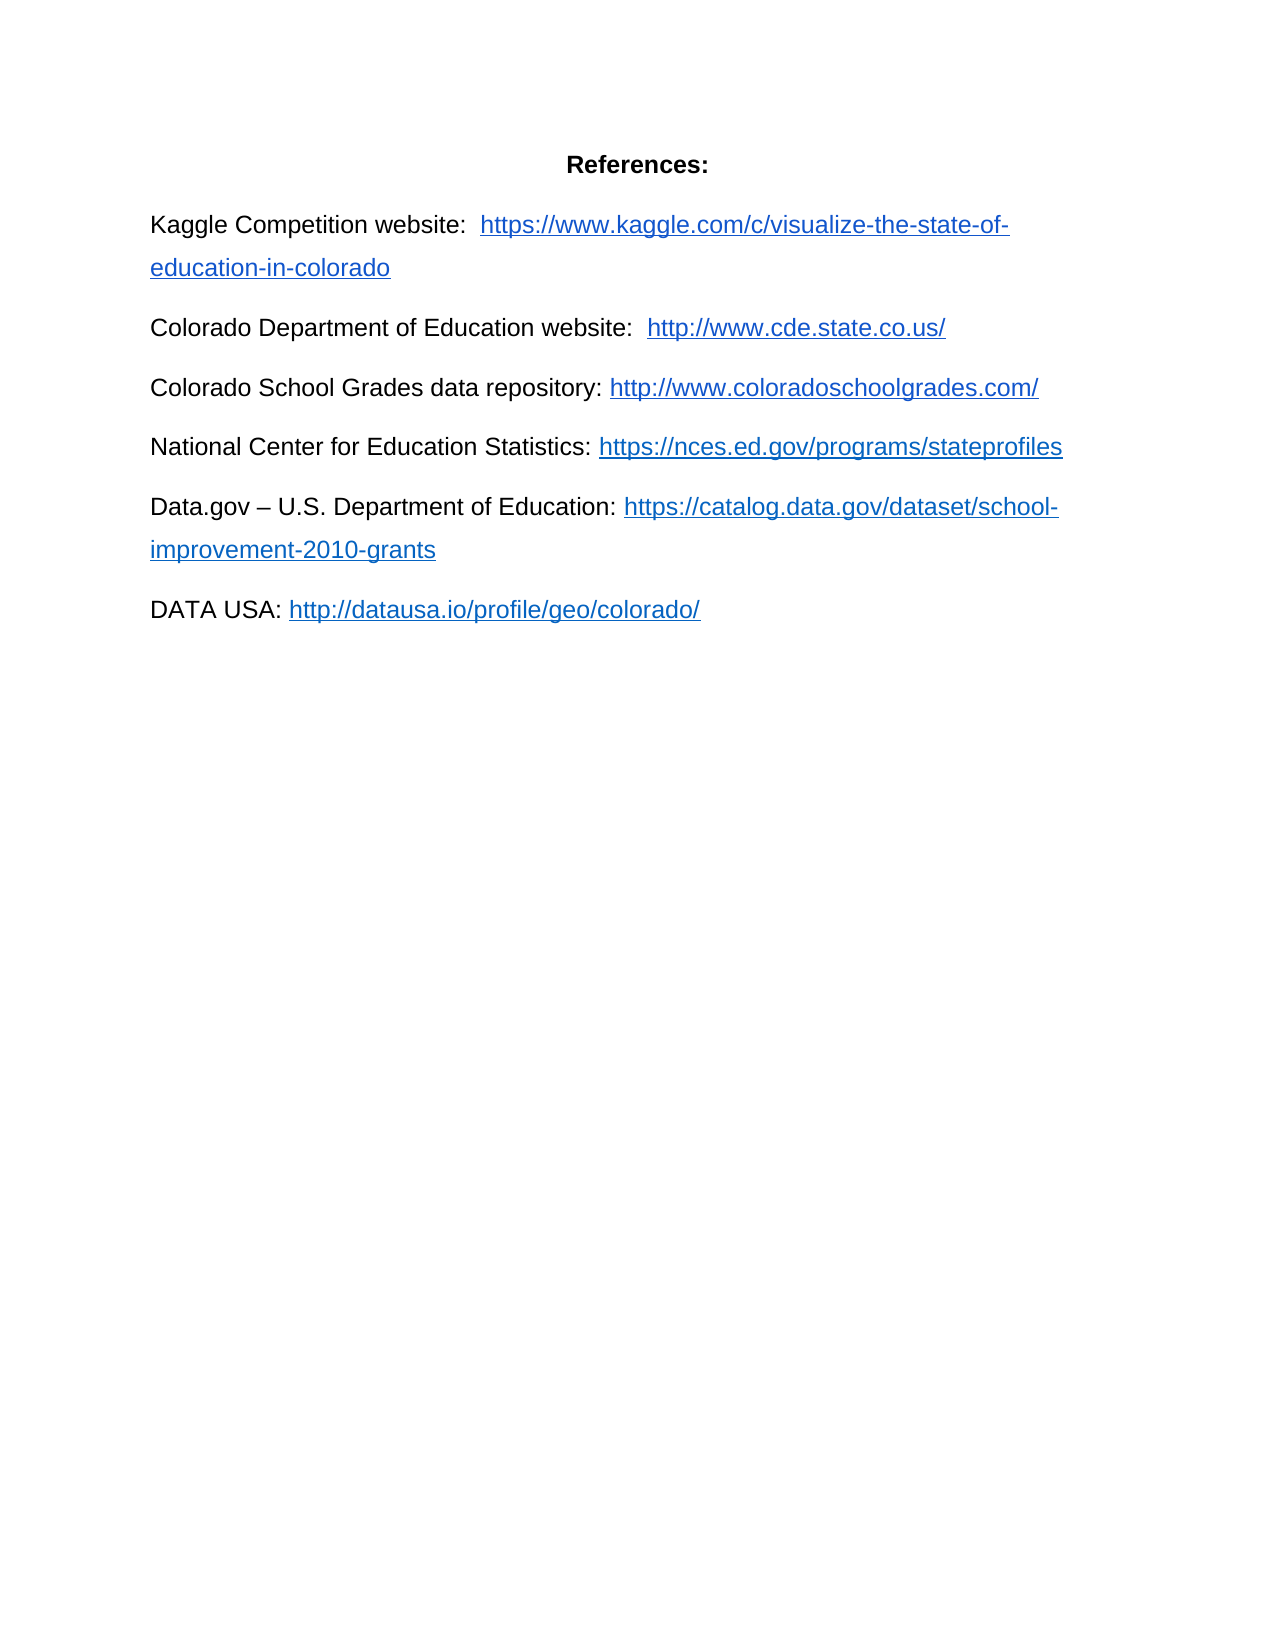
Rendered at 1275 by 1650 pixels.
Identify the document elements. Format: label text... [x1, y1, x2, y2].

text DATA USA: http://datausa.io/profile/geo/colorado/ [150, 595, 1125, 624]
text Colorado Department of Education website: http://www.cde.state.co.us/ [150, 313, 1125, 341]
text Data.gov – U.S. Department of Education: https://catalog.data.gov/dataset/school-improvement-2010-grants [150, 492, 1125, 564]
text Kaggle Competition website: https://www.kaggle.com/c/visualize-the-state-of-education-in-colorado [150, 210, 1125, 282]
text National Center for Education Statistics: https://nces.ed.gov/programs/stateprofiles [150, 432, 1125, 461]
text Colorado School Grades data repository: http://www.coloradoschoolgrades.com/ [150, 372, 1125, 401]
text References: [150, 150, 1125, 179]
